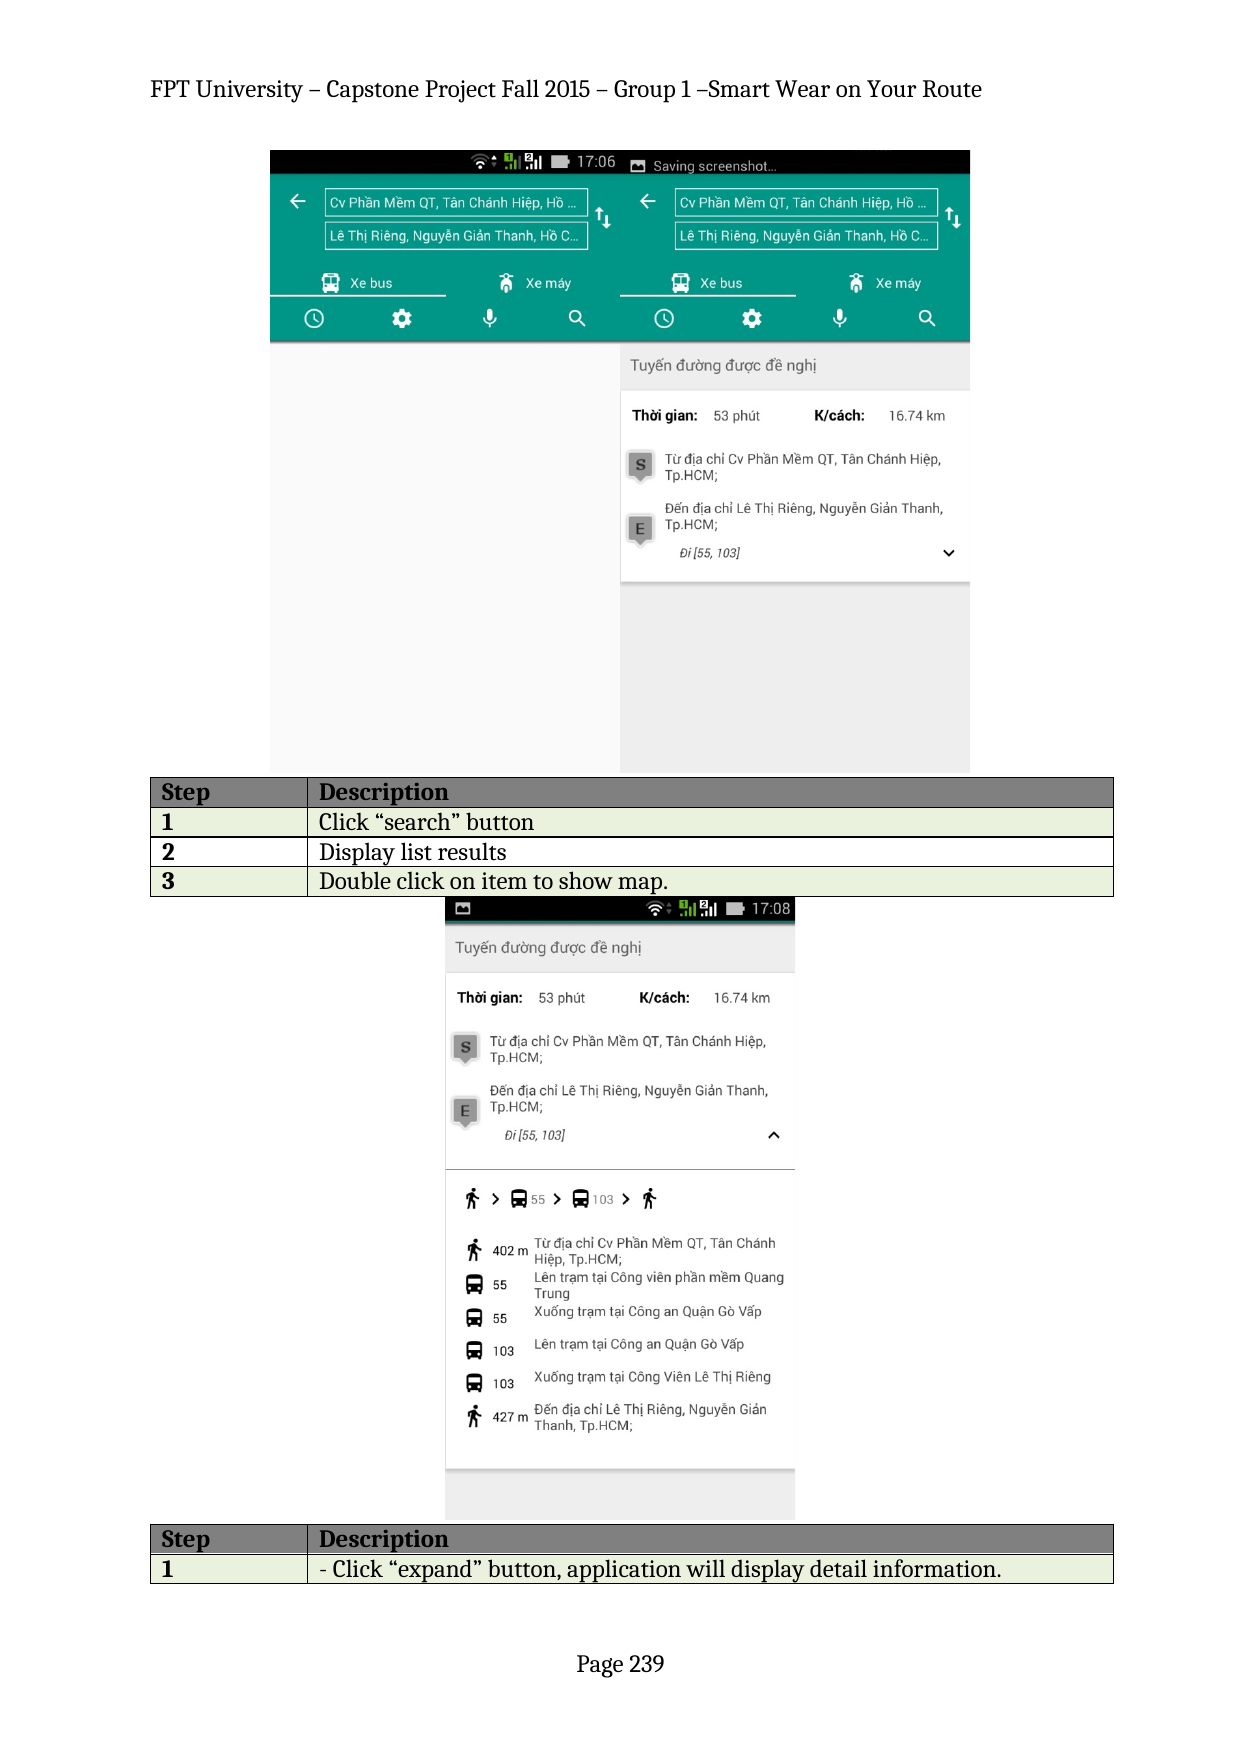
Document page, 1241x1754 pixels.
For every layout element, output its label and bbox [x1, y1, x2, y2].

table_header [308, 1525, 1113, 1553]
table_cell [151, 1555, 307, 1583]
picture [270, 150, 971, 773]
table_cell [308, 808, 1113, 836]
picture [445, 897, 796, 1520]
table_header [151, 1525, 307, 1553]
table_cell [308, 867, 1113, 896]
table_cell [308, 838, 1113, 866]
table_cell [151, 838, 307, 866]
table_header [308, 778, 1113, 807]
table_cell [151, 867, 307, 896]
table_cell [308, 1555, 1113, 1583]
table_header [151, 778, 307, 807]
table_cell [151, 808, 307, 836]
